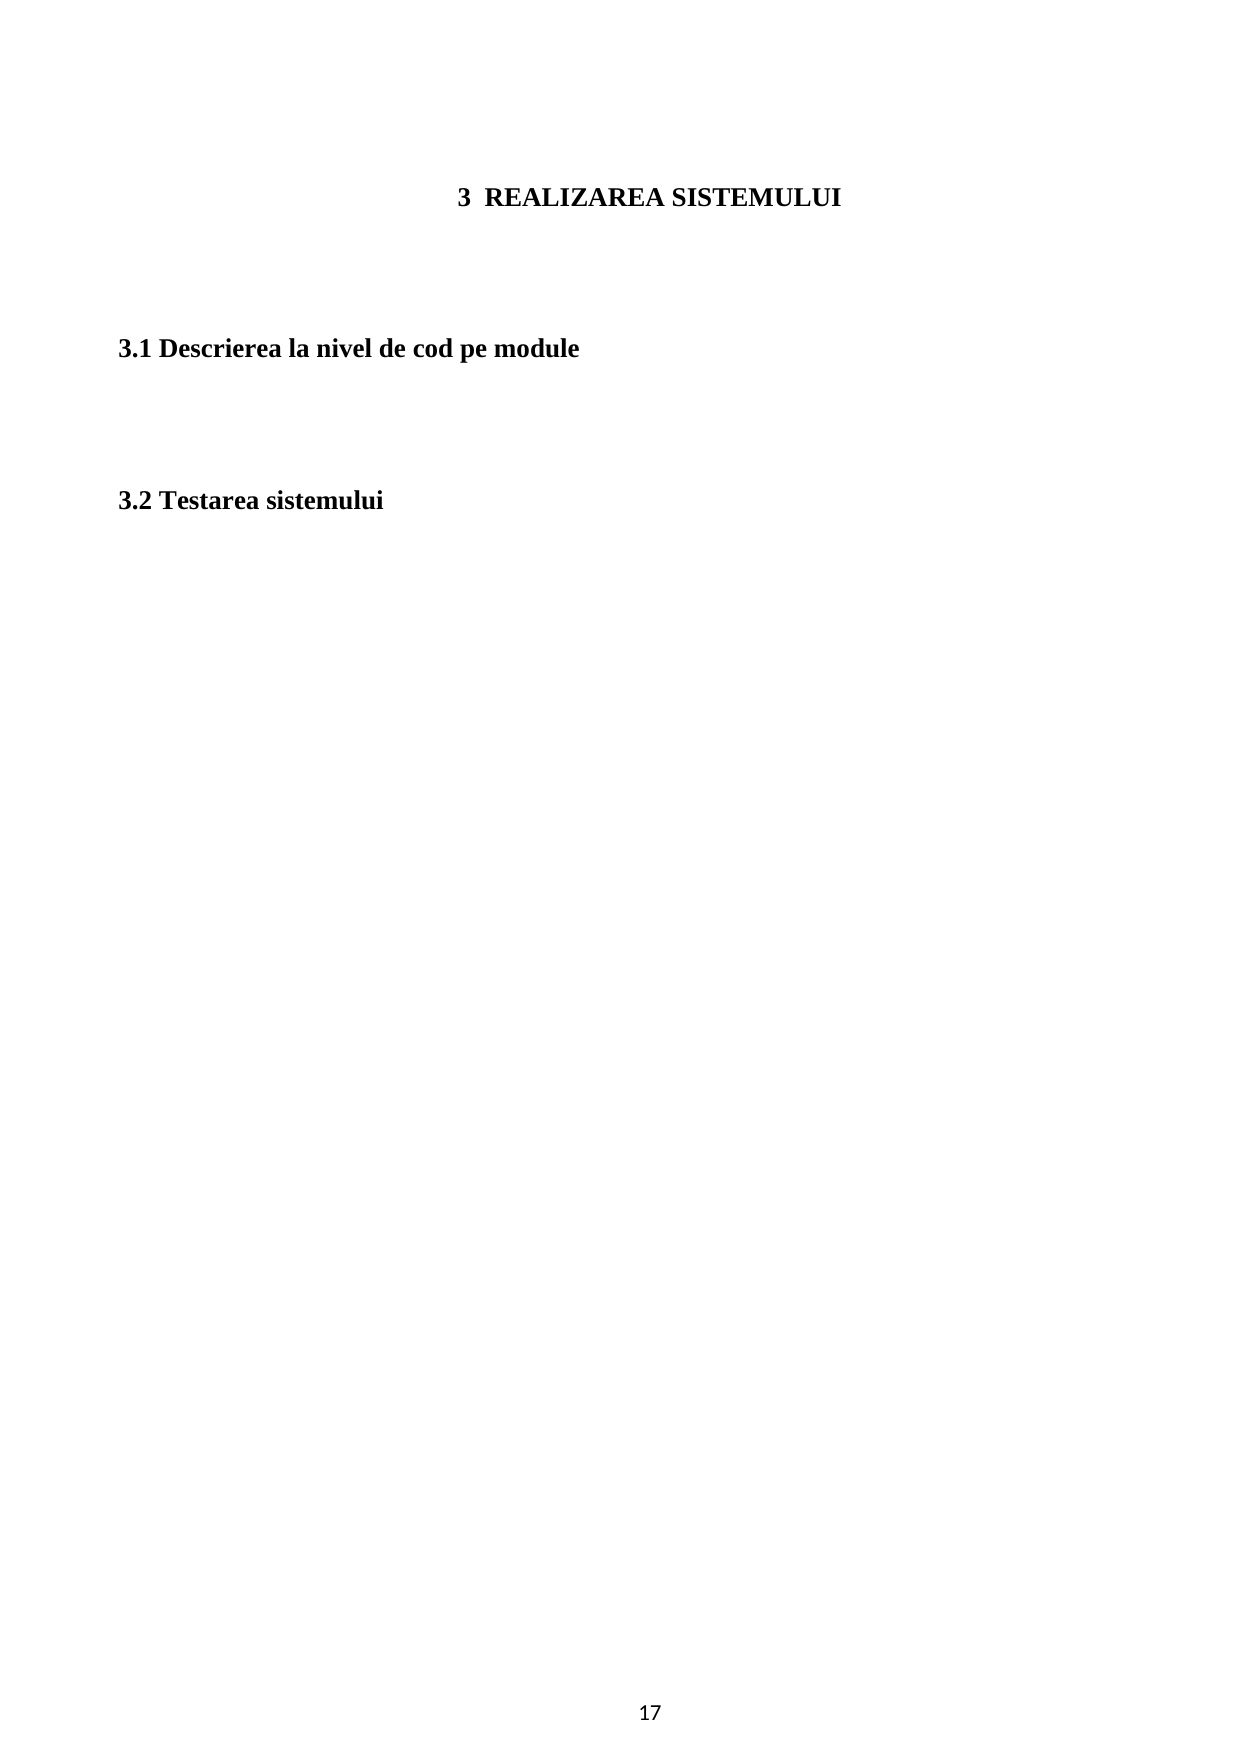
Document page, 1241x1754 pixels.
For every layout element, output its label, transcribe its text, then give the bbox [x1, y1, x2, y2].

subtitle 3.1 Descrierea la nivel de cod pe module [118, 332, 1181, 363]
subtitle 3.2 Testarea sistemului [118, 484, 1181, 515]
subtitle 3 REALIZAREA SISTEMULUI [118, 181, 1181, 212]
